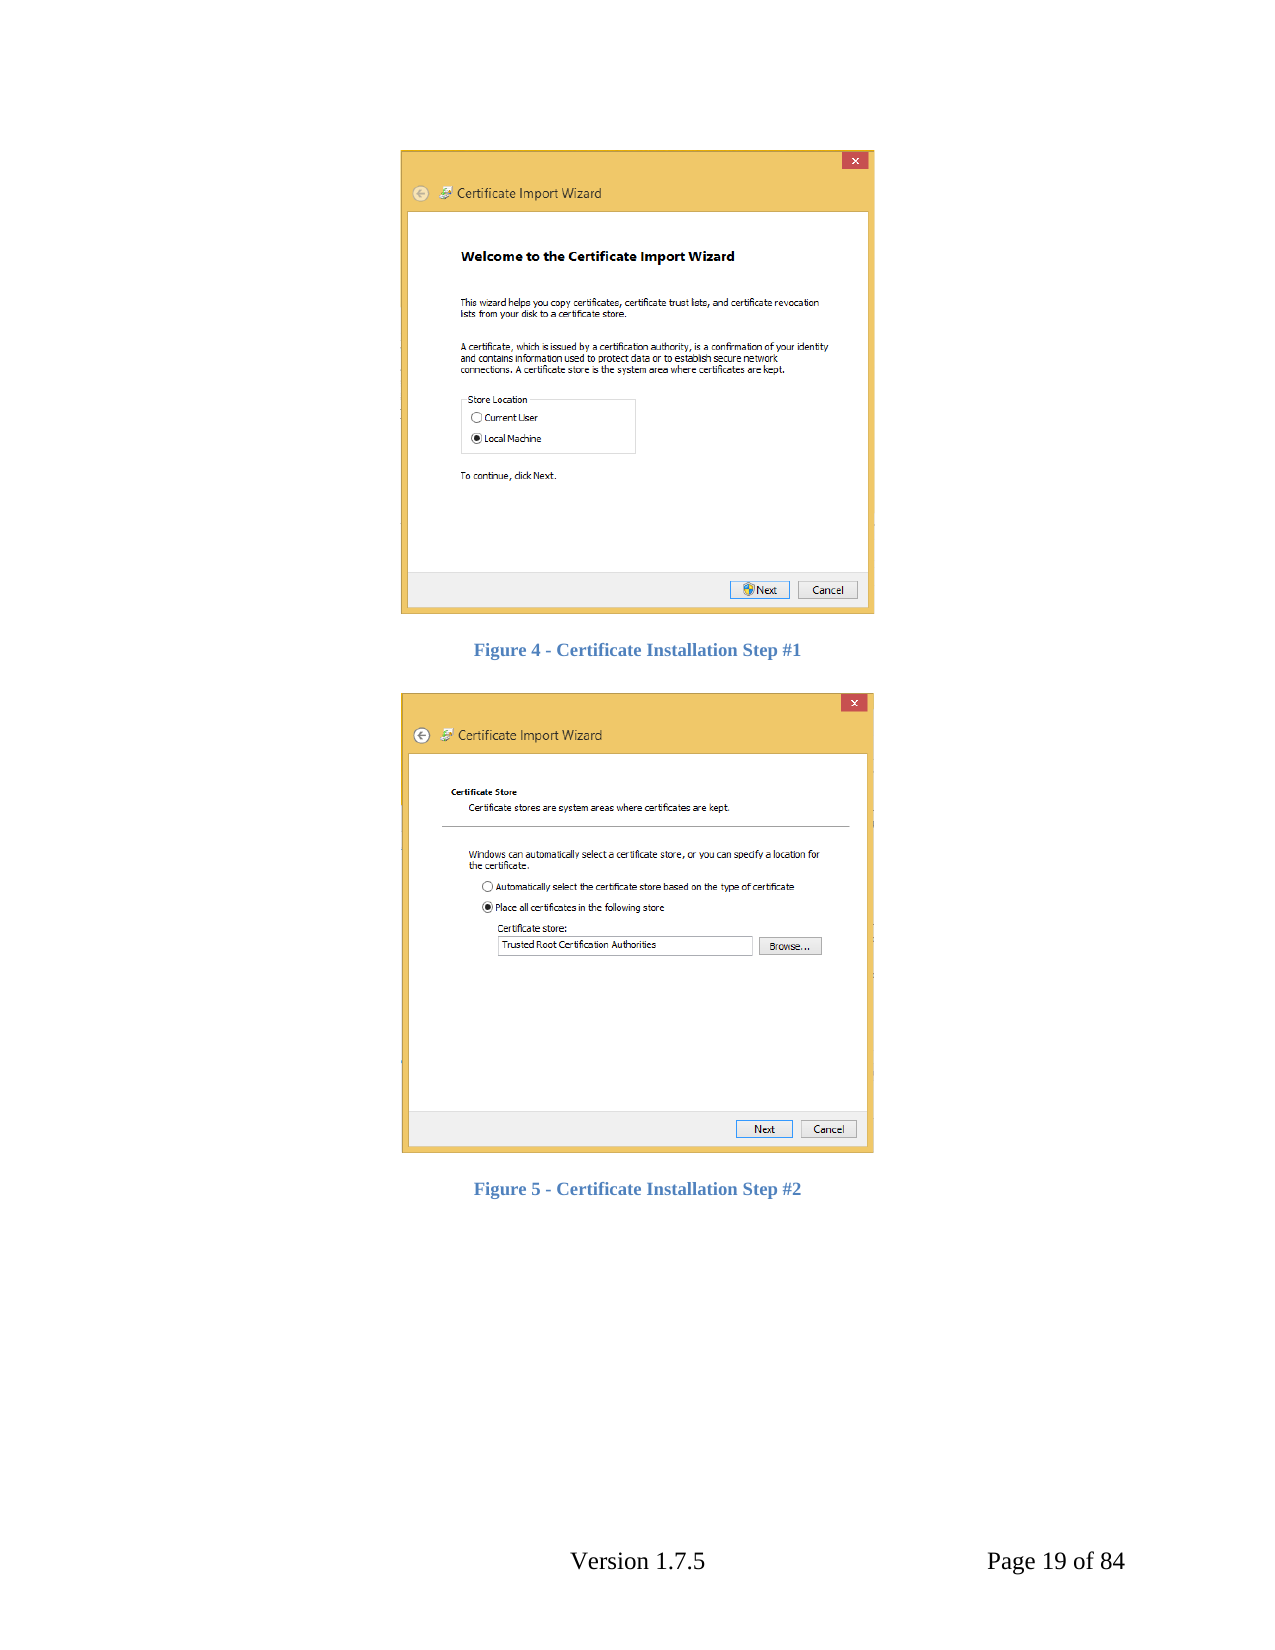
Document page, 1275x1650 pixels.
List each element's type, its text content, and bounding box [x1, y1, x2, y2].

picture [400, 150, 875, 614]
picture [401, 693, 874, 1153]
